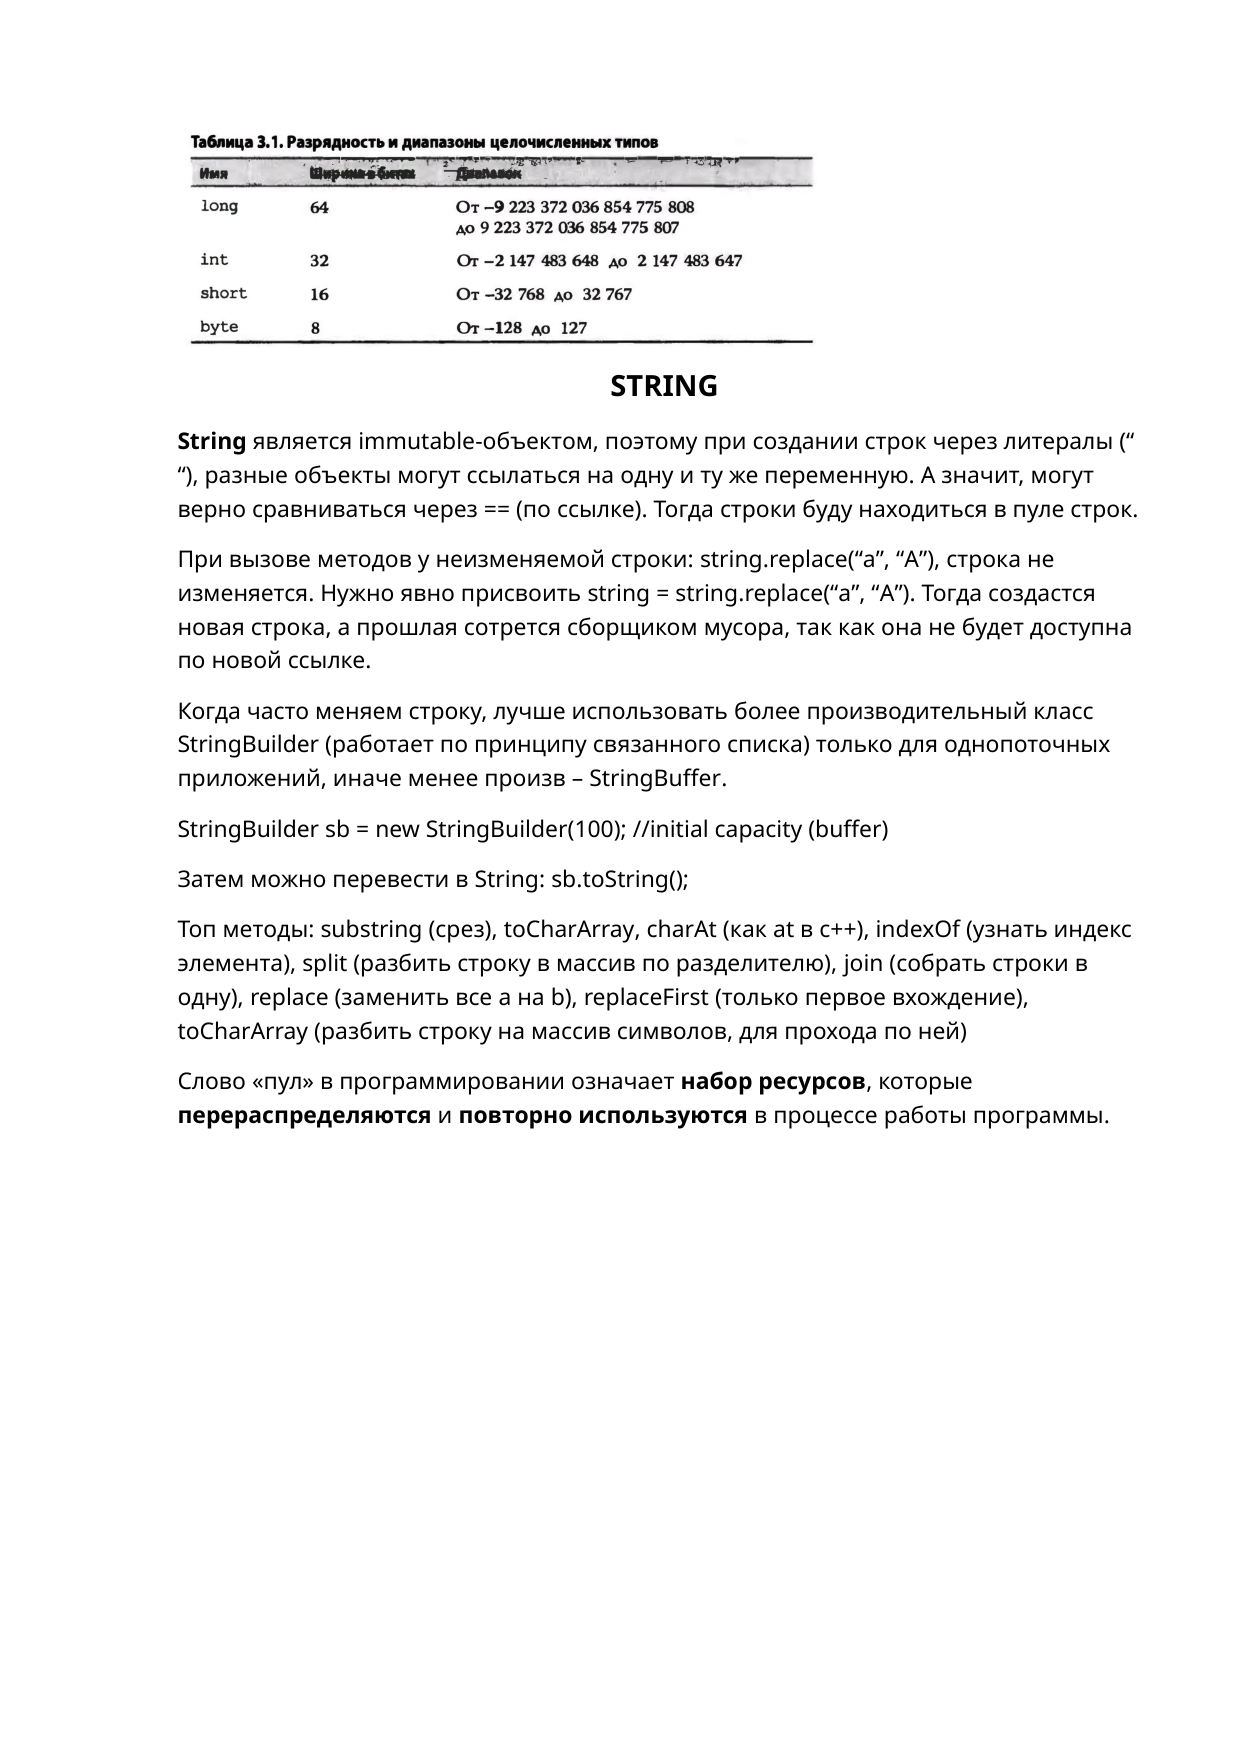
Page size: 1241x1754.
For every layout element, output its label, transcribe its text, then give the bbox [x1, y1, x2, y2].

text Слово «пул» в программировании означает набор ресурсов, которые перераспределяются и повторно используются в процессе работы программы. [177, 1065, 1152, 1130]
text String является immutable-объектом, поэтому при создании строк через литералы (“ “), разные объекты могут ссылаться на одну и ту же переменную. А значит, могут верно сравниваться через == (по ссылке). Тогда строки буду находиться в пуле строк. [177, 425, 1152, 524]
text Когда часто меняем строку, лучше использовать более производительный класс StringBuilder (работает по принципу связанного списка) только для однопоточных приложений, иначе менее произв – StringBuffer. [177, 695, 1152, 793]
text Топ методы: substring (срез), toCharArray, charAt (как at в c++), indexOf (узнать индекс элемента), split (разбить строку в массив по разделителю), join (собрать строки в одну), replace (заменить все a на b), replaceFirst (только первое вхождение), toCharArray (разбить строку на массив символов, для прохода по ней) [177, 913, 1152, 1046]
picture [177, 118, 825, 347]
text При вызове методов у неизменяемой строки: string.replace(“a”, “A”), строка не изменяется. Нужно явно присвоить string = string.replace(“a”, “A”). Тогда создастся новая строка, а прошлая сотрется сборщиком мусора, так как она не будет доступна по новой ссылке. [177, 543, 1152, 676]
text STRING [177, 366, 1152, 405]
text StringBuilder sb = new StringBuilder(100); //initial capacity (buffer) [177, 813, 1152, 844]
text Затем можно перевести в String: sb.toString(); [177, 863, 1152, 894]
